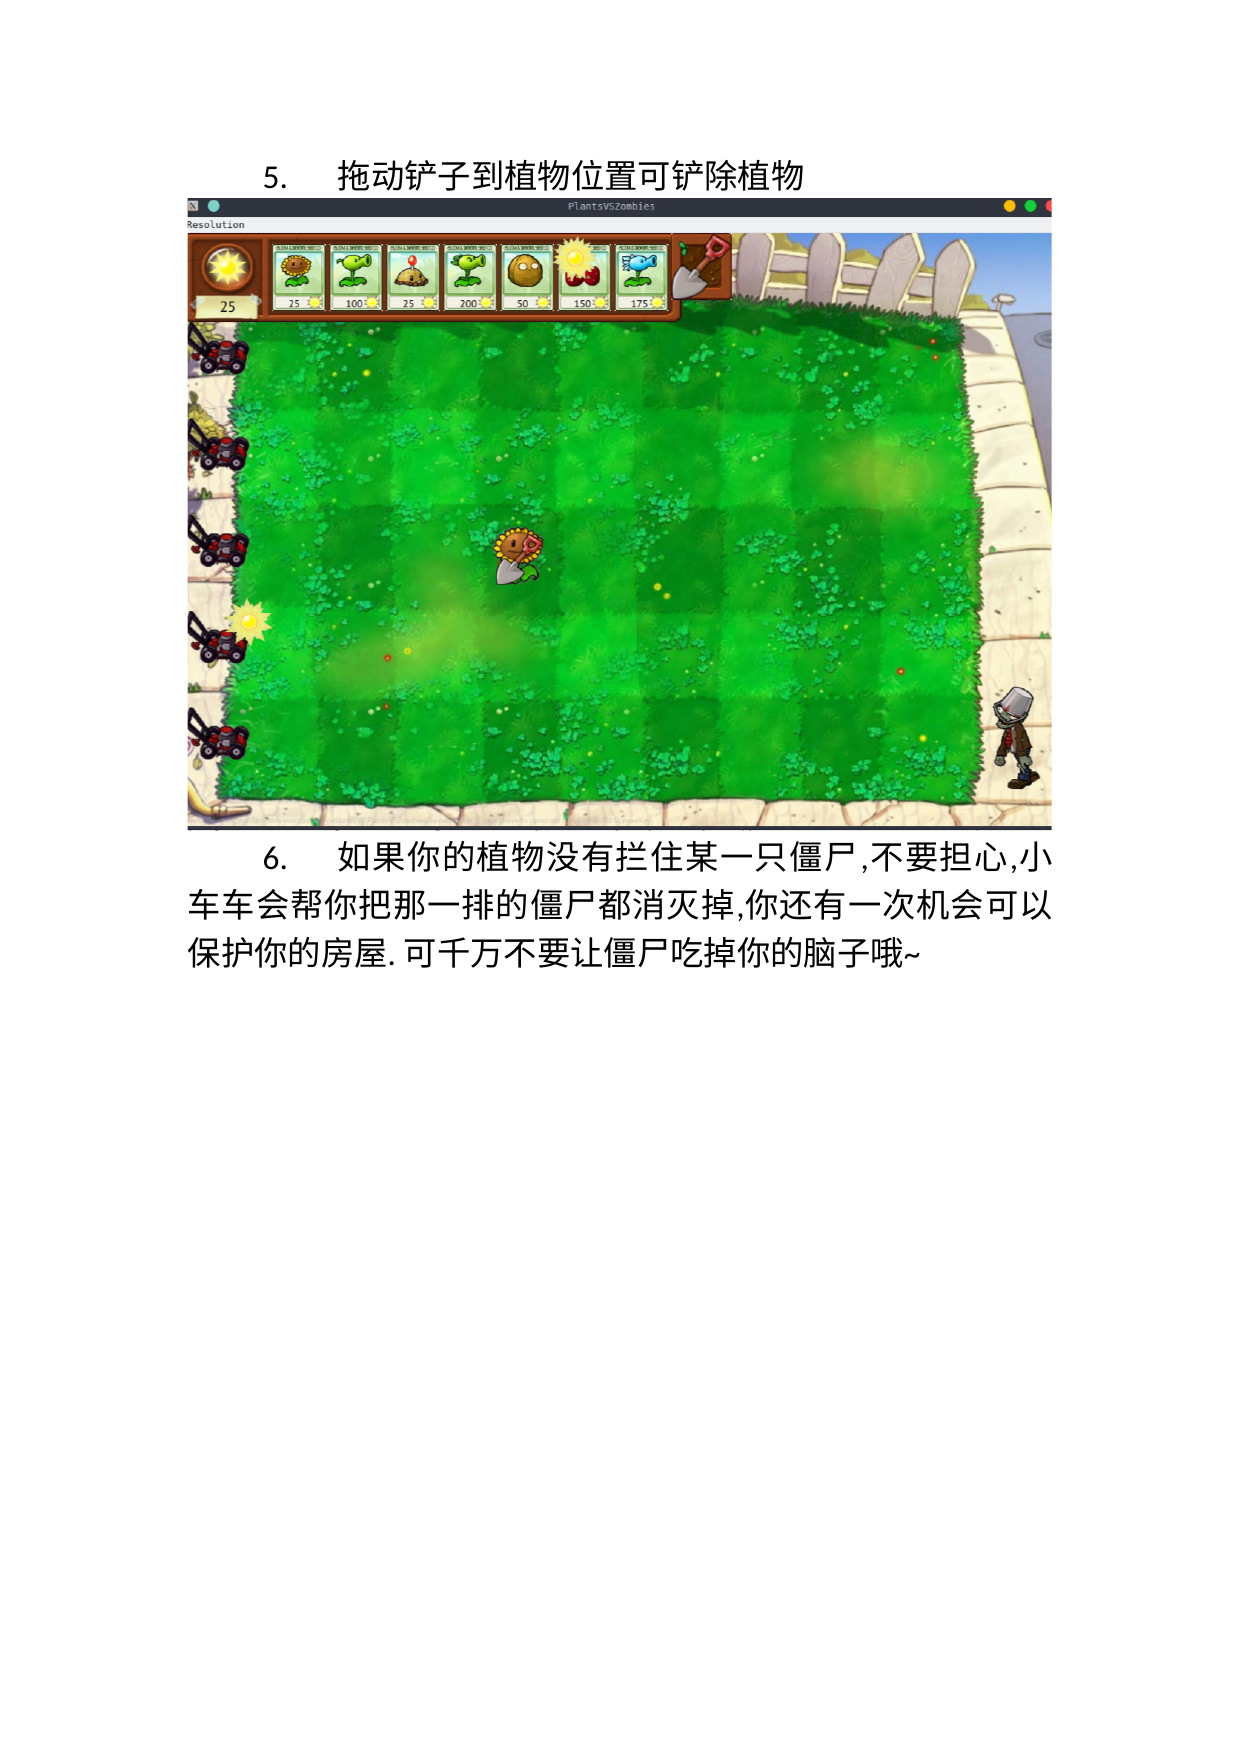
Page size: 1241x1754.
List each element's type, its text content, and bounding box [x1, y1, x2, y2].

picture [187, 198, 1052, 831]
list 拖动铲子到植物位置可铲除植物 [187, 150, 1053, 198]
list 如果你的植物没有拦住某一只僵尸,不要担心,小车车会帮你把那一排的僵尸都消灭掉,你还有一次机会可以保护你的房屋. 可千万不要让僵尸吃掉你的脑子哦~ [187, 831, 1053, 975]
